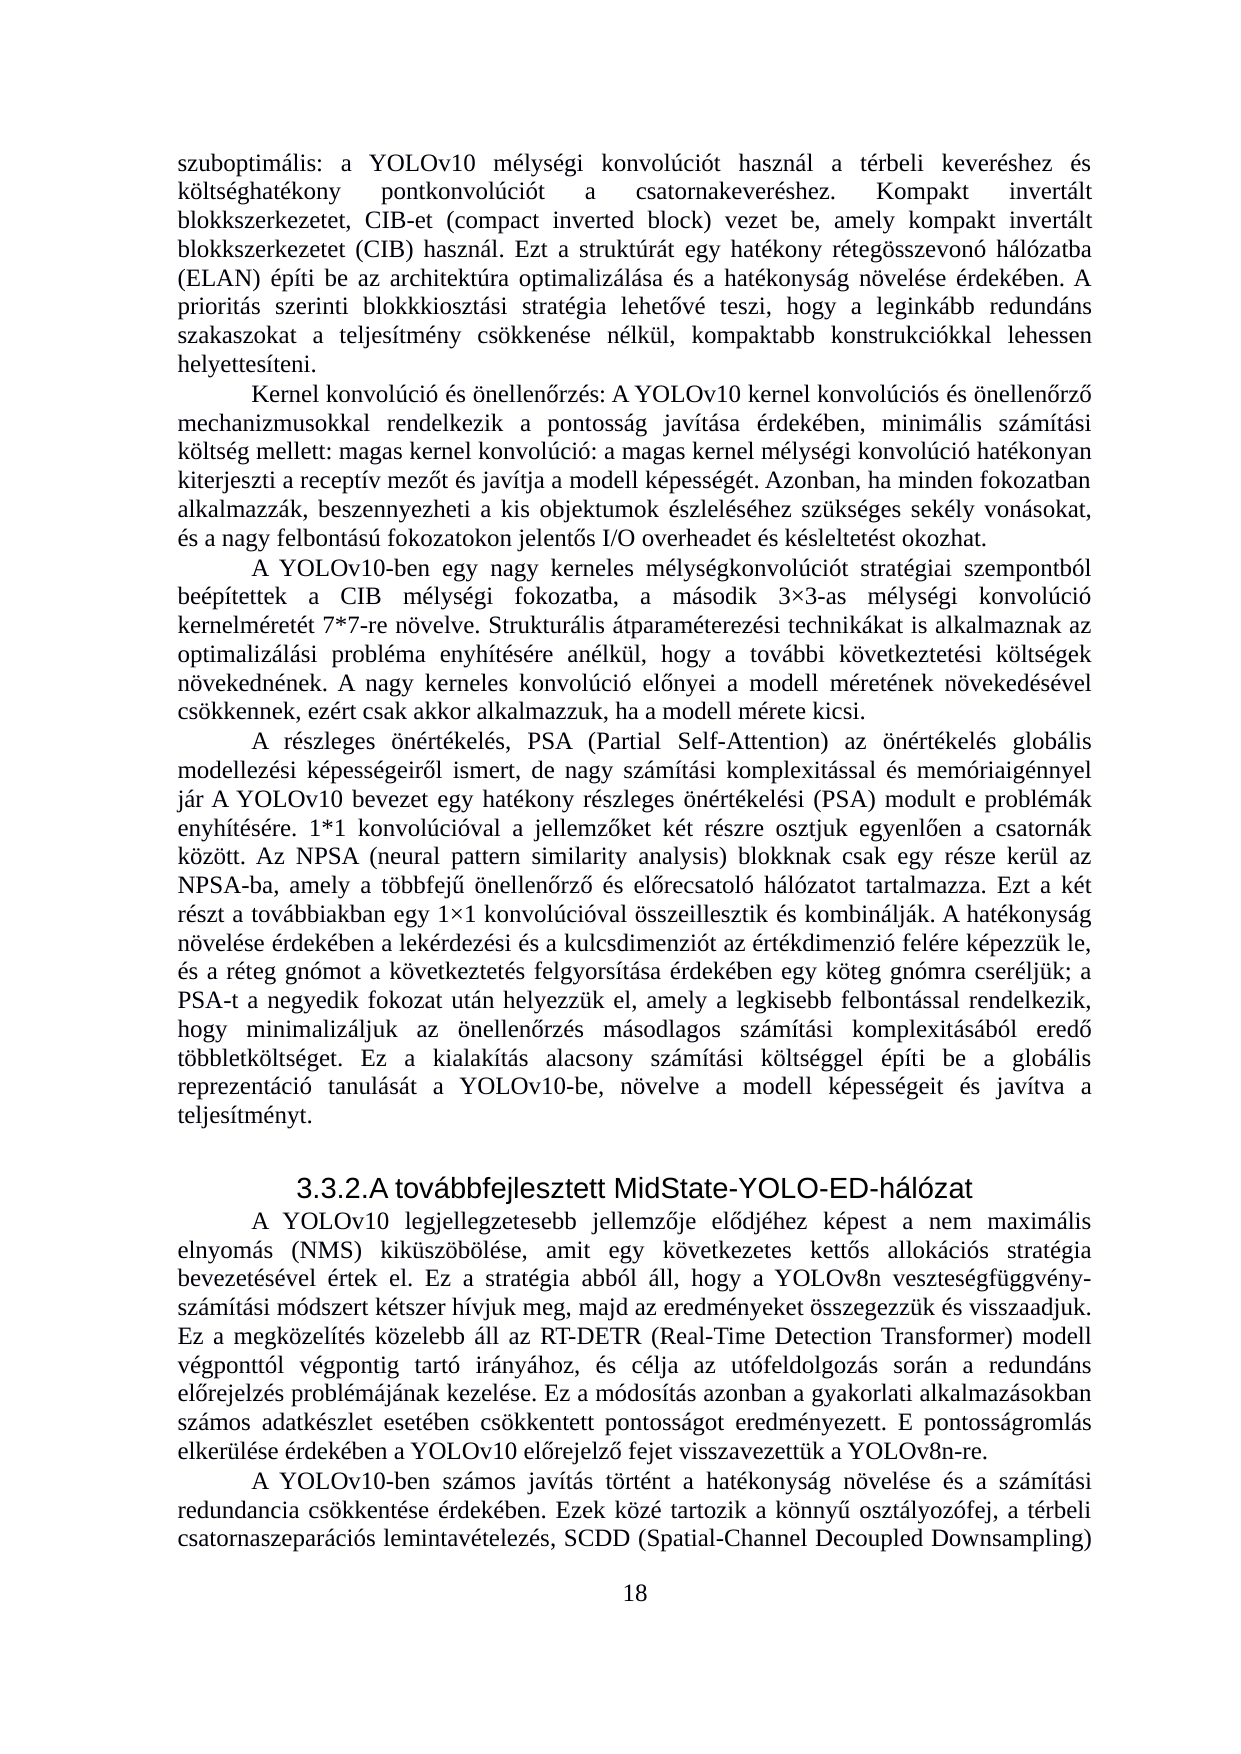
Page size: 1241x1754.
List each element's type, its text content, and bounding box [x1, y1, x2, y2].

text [177, 1466, 1092, 1552]
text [177, 148, 1092, 378]
text Kernel konvolúció és önellenőrzés: A YOLOv10 kernel konvolúciós és önellenőrző mechanizmusokkal rendelkezik a pontosság javítása érdekében, minimális számítási költség mellett: magas kernel konvolúció: a magas kernel mélységi konvolúció hatékonyan kiterjeszti a receptív mezőt és javítja a modell képességét. Azonban, ha minden fokozatban alkalmazzák, beszennyezheti a kis objektumok észleléséhez szükséges sekély vonásokat, és a nagy felbontású fokozatokon jelentős I/O overheadet és késleltetést okozhat. [177, 379, 1092, 551]
text A YOLOv10-ben egy nagy kerneles mélységkonvolúciót stratégiai szempontból beépítettek a CIB mélységi fokozatba, a második 3×3-as mélységi konvolúció kernelméretét 7*7-re növelve. Strukturális átparaméterezési technikákat is alkalmaznak az optimalizálási probléma enyhítésére anélkül, hogy a további következtetési költségek növekednének. A nagy kerneles konvolúció előnyei a modell méretének növekedésével csökkennek, ezért csak akkor alkalmazzuk, ha a modell mérete kicsi. [177, 553, 1092, 725]
text A részleges önértékelés, PSA (Partial Self-Attention) az önértékelés globális modellezési képességeiről ismert, de nagy számítási komplexitással és memóriaigénnyel jár A YOLOv10 bevezet egy hatékony részleges önértékelési (PSA) modult e problémák enyhítésére. 1*1 konvolúcióval a jellemzőket két részre osztjuk egyenlően a csatornák között. Az NPSA (neural pattern similarity analysis) blokknak csak egy része kerül az NPSA-ba, amely a többfejű önellenőrző és előrecsatoló hálózatot tartalmazza. Ezt a két részt a továbbiakban egy 1×1 konvolúcióval összeillesztik és kombinálják. A hatékonyság növelése érdekében a lekérdezési és a kulcsdimenziót az értékdimenzió felére képezzük le, és a réteg gnómot a következtetés felgyorsítása érdekében egy köteg gnómra cseréljük; a PSA-t a negyedik fokozat után helyezzük el, amely a legkisebb felbontással rendelkezik, hogy minimalizáljuk az önellenőrzés másodlagos számítási komplexitásából eredő többletköltséget. Ez a kialakítás alacsony számítási költséggel építi be a globális reprezentáció tanulását a YOLOv10-be, növelve a modell képességeit és javítva a teljesítményt. [177, 726, 1092, 1129]
text A YOLOv10 legjellegzetesebb jellemzője elődjéhez képest a nem maximális elnyomás (NMS) kiküszöbölése, amit egy következetes kettős allokációs stratégia bevezetésével értek el. Ez a stratégia abból áll, hogy a YOLOv8n veszteségfüggvény-számítási módszert kétszer hívjuk meg, majd az eredményeket összegezzük és visszaadjuk. Ez a megközelítés közelebb áll az RT-DETR (Real-Time Detection Transformer) modell végponttól végpontig tartó irányához, és célja az utófeldolgozás során a redundáns előrejelzés problémájának kezelése. Ez a módosítás azonban a gyakorlati alkalmazásokban számos adatkészlet esetében csökkentett pontosságot eredményezett. E pontosságromlás elkerülése érdekében a YOLOv10 előrejelző fejet visszavezettük a YOLOv8n-re. [177, 1206, 1092, 1465]
subtitle 3.3.2.A továbbfejlesztett MidState-YOLO-ED-hálózat [177, 1171, 1092, 1205]
